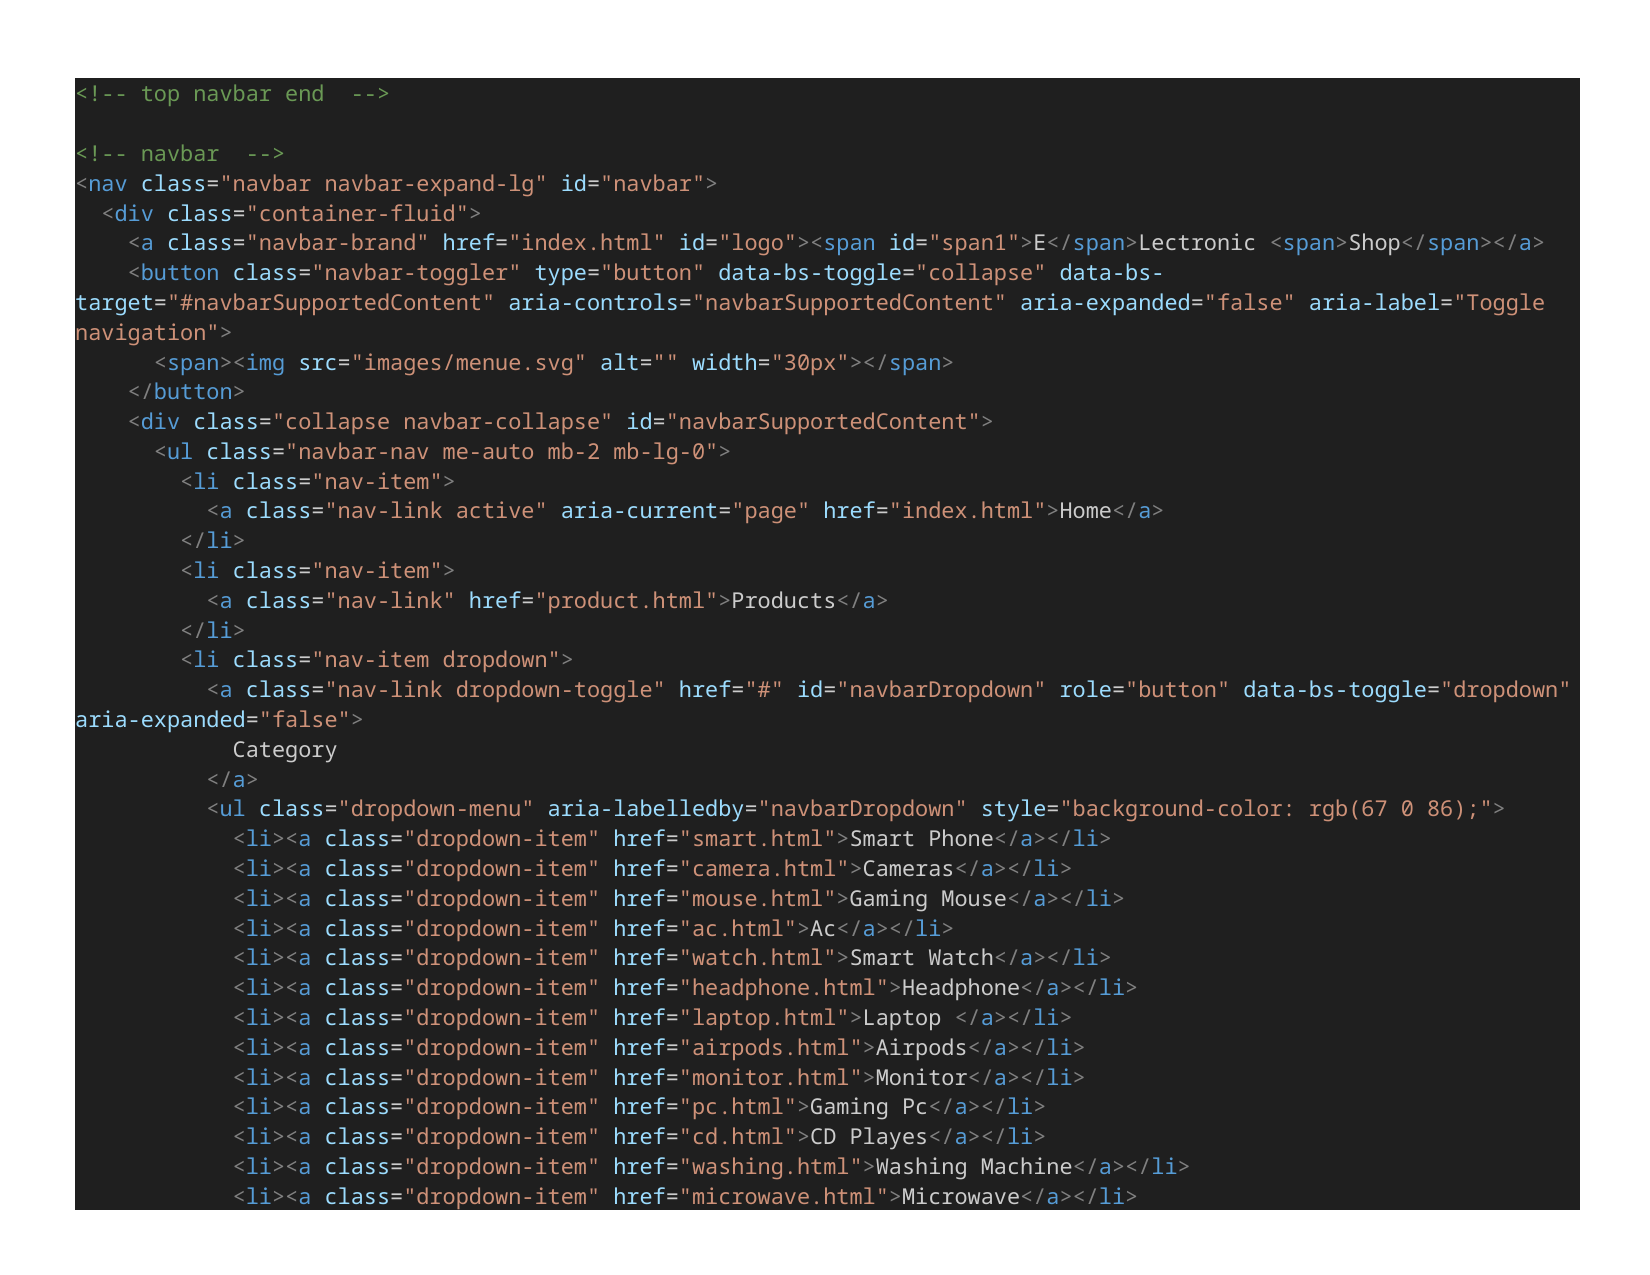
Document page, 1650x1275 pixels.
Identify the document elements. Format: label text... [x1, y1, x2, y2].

text <a class="nav-link" href="product.html">Products</a> [75, 585, 1580, 614]
text <!-- navbar --> [75, 138, 1580, 168]
text <li><a class="dropdown-item" href="laptop.html">Laptop </a></li> [75, 1002, 1580, 1032]
text <li><a class="dropdown-item" href="monitor.html">Monitor</a></li> [75, 1061, 1580, 1091]
text </a> [75, 763, 1580, 793]
text <ul class="navbar-nav me-auto mb-2 mb-lg-0"> [75, 436, 1580, 466]
text <li><a class="dropdown-item" href="camera.html">Cameras</a></li> [75, 853, 1580, 883]
text <div class="collapse navbar-collapse" id="navbarSupportedContent"> [75, 406, 1580, 436]
text <li><a class="dropdown-item" href="headphone.html">Headphone</a></li> [75, 972, 1580, 1002]
text <span><img src="images/menue.svg" alt="" width="30px"></span> [75, 346, 1580, 376]
text <ul class="dropdown-menu" aria-labelledby="navbarDropdown" style="background-color: rgb(67 0 86);"> [75, 793, 1580, 823]
text <li><a class="dropdown-item" href="ac.html">Ac</a></li> [75, 912, 1580, 942]
text <li><a class="dropdown-item" href="cd.html">CD Playes</a></li> [75, 1121, 1580, 1151]
text <a class="nav-link dropdown-toggle" href="#" id="navbarDropdown" role="button" data-bs-toggle="dropdown" aria-expanded="false"> [75, 674, 1580, 734]
text <a class="nav-link active" aria-current="page" href="index.html">Home</a> [75, 495, 1580, 525]
text <li><a class="dropdown-item" href="watch.html">Smart Watch</a></li> [75, 942, 1580, 972]
text <li><a class="dropdown-item" href="smart.html">Smart Phone</a></li> [75, 823, 1580, 853]
text <li><a class="dropdown-item" href="microwave.html">Microwave</a></li> [75, 1181, 1580, 1210]
text <!-- top navbar end --> [75, 78, 1580, 108]
text <li class="nav-item dropdown"> [75, 644, 1580, 674]
text <li class="nav-item"> [75, 466, 1580, 495]
text </li> [75, 614, 1580, 644]
text </button> [75, 376, 1580, 406]
text <li><a class="dropdown-item" href="airpods.html">Airpods</a></li> [75, 1032, 1580, 1061]
text Category [75, 734, 1580, 763]
text <button class="navbar-toggler" type="button" data-bs-toggle="collapse" data-bs-target="#navbarSupportedContent" aria-controls="navbarSupportedContent" aria-expanded="false" aria-label="Toggle navigation"> [75, 257, 1580, 346]
text <li class="nav-item"> [75, 555, 1580, 585]
text <li><a class="dropdown-item" href="washing.html">Washing Machine</a></li> [75, 1151, 1580, 1181]
text </li> [75, 525, 1580, 555]
text <li><a class="dropdown-item" href="pc.html">Gaming Pc</a></li> [75, 1091, 1580, 1121]
text <div class="container-fluid"> [75, 197, 1580, 227]
text <a class="navbar-brand" href="index.html" id="logo"><span id="span1">E</span>Lectronic <span>Shop</span></a> [75, 227, 1580, 257]
text <nav class="navbar navbar-expand-lg" id="navbar"> [75, 168, 1580, 197]
text <li><a class="dropdown-item" href="mouse.html">Gaming Mouse</a></li> [75, 883, 1580, 912]
